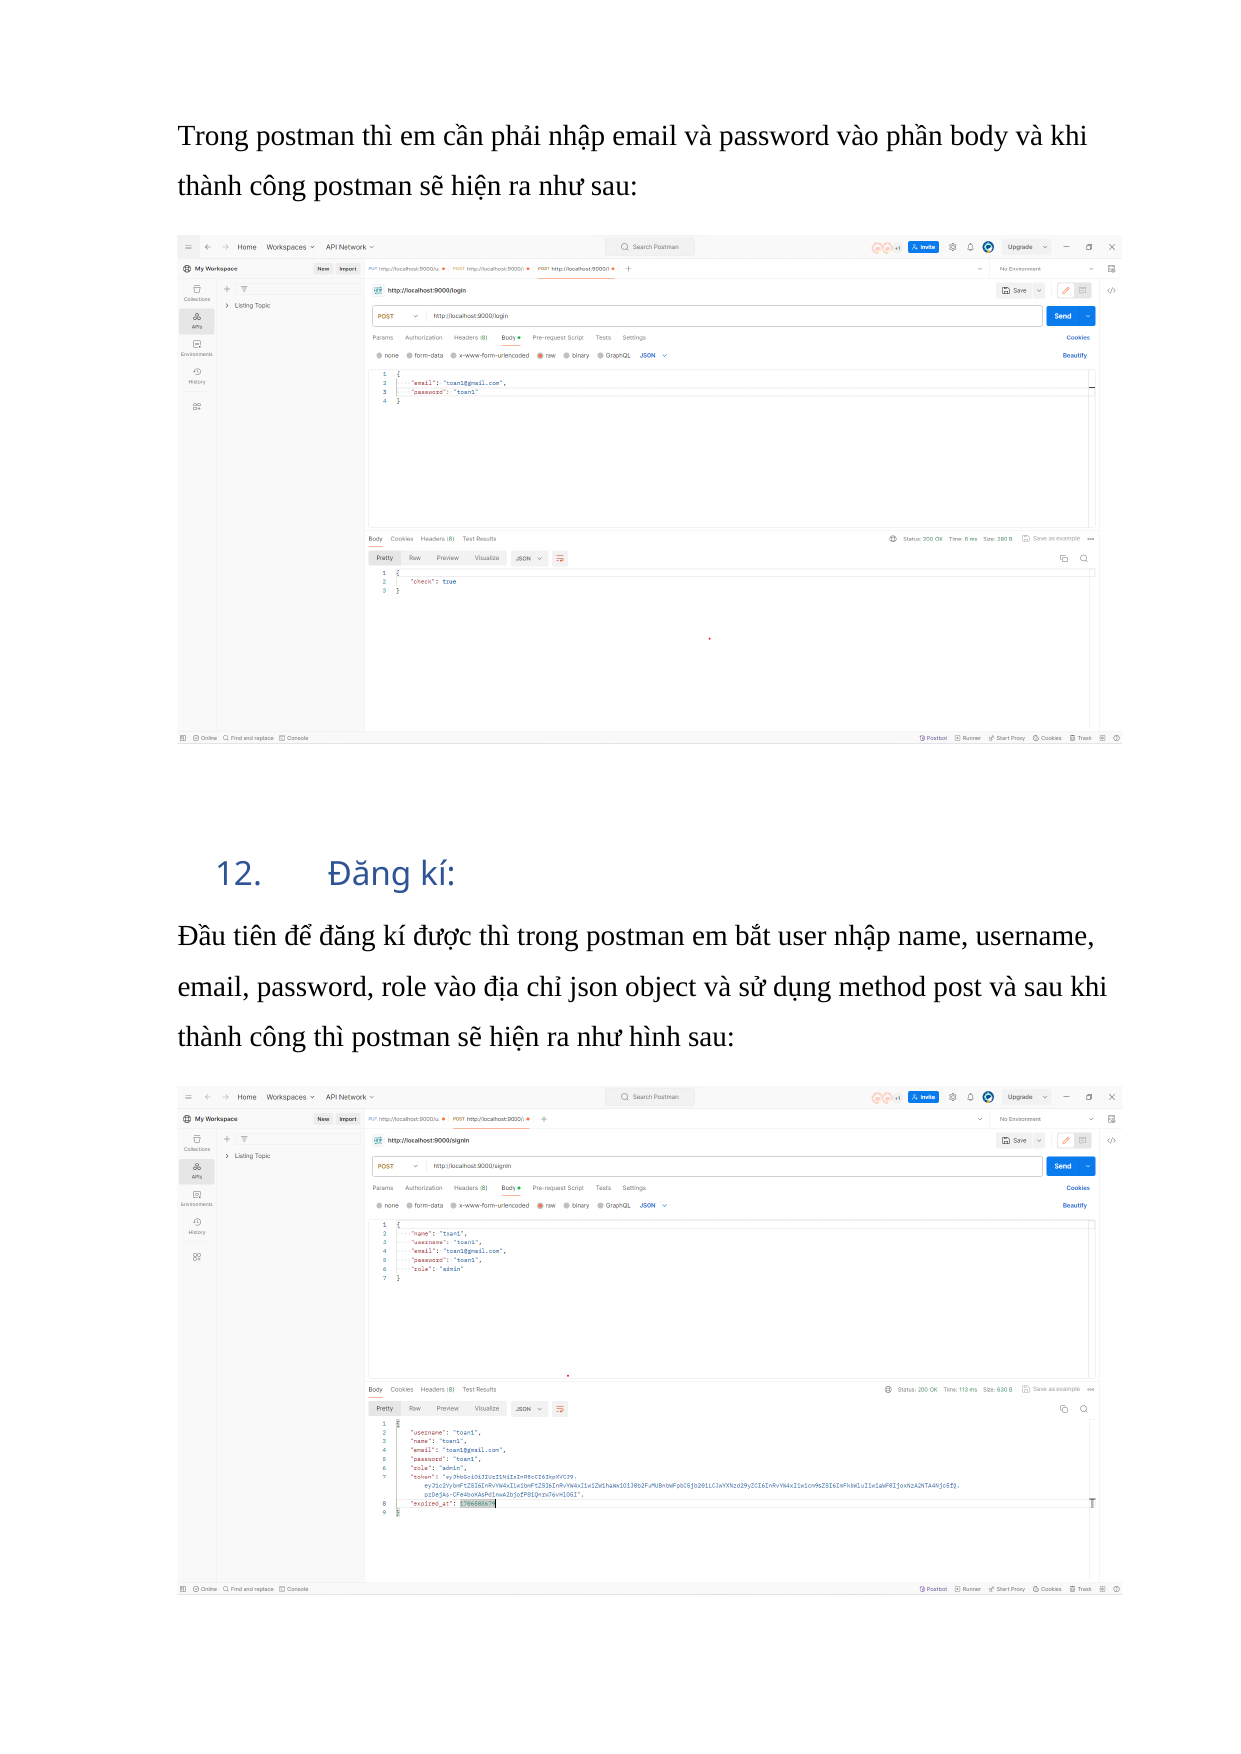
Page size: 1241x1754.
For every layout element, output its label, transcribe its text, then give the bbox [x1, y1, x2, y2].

text Đầu tiên để đăng kí được thì trong postman em bắt user nhập name, username, email, password, role vào địa chỉ json object và sử dụng method post và sau khi thành công thì postman sẽ hiện ra như hình sau: [177, 918, 1122, 1052]
picture [177, 1086, 1123, 1595]
picture [177, 235, 1123, 744]
subtitle Đăng kí: [215, 850, 1122, 896]
text Trong postman thì em cần phải nhập email và password vào phần body và khi thành công postman sẽ hiện ra như sau: [177, 118, 1122, 202]
